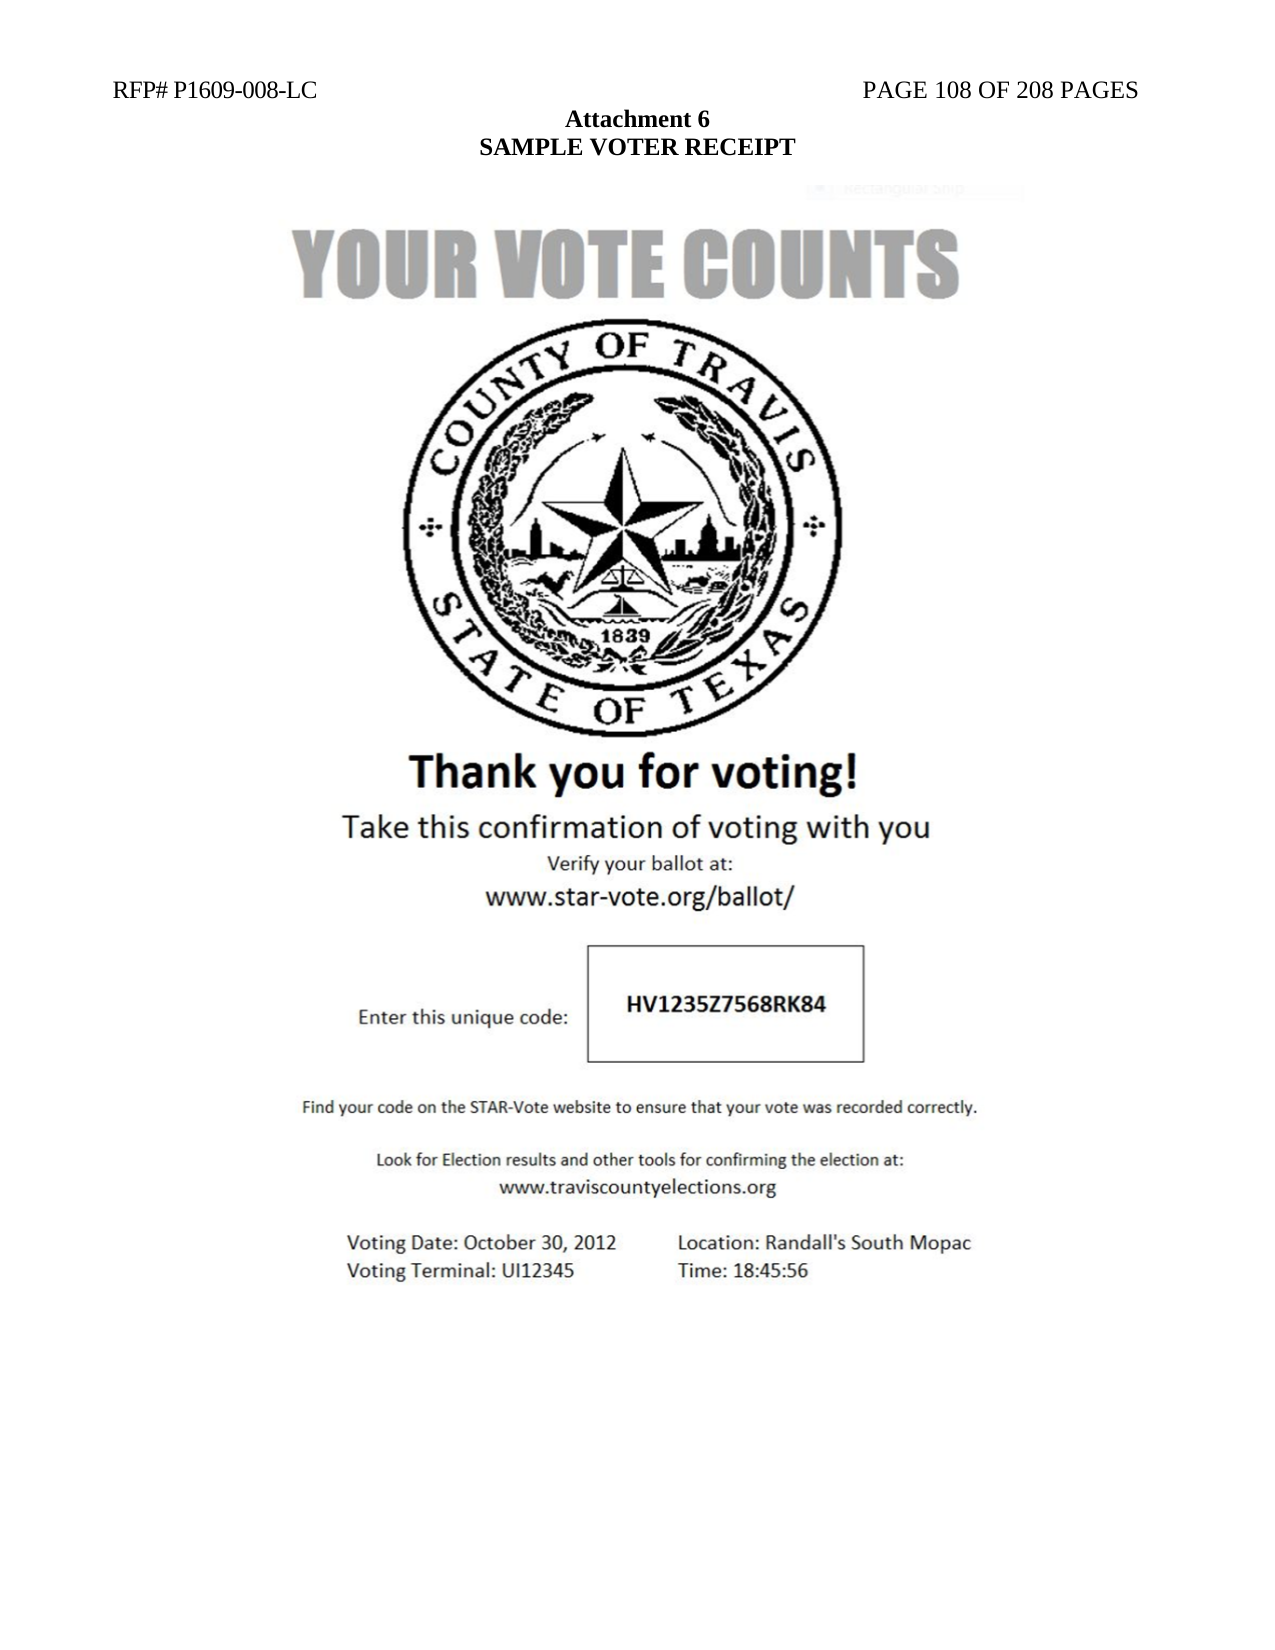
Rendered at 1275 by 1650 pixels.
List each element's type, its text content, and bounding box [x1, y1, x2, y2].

picture [244, 185, 1030, 1346]
text Attachment 6 [112, 104, 1162, 132]
text SAMPLE VOTER RECEIPT [112, 132, 1162, 161]
